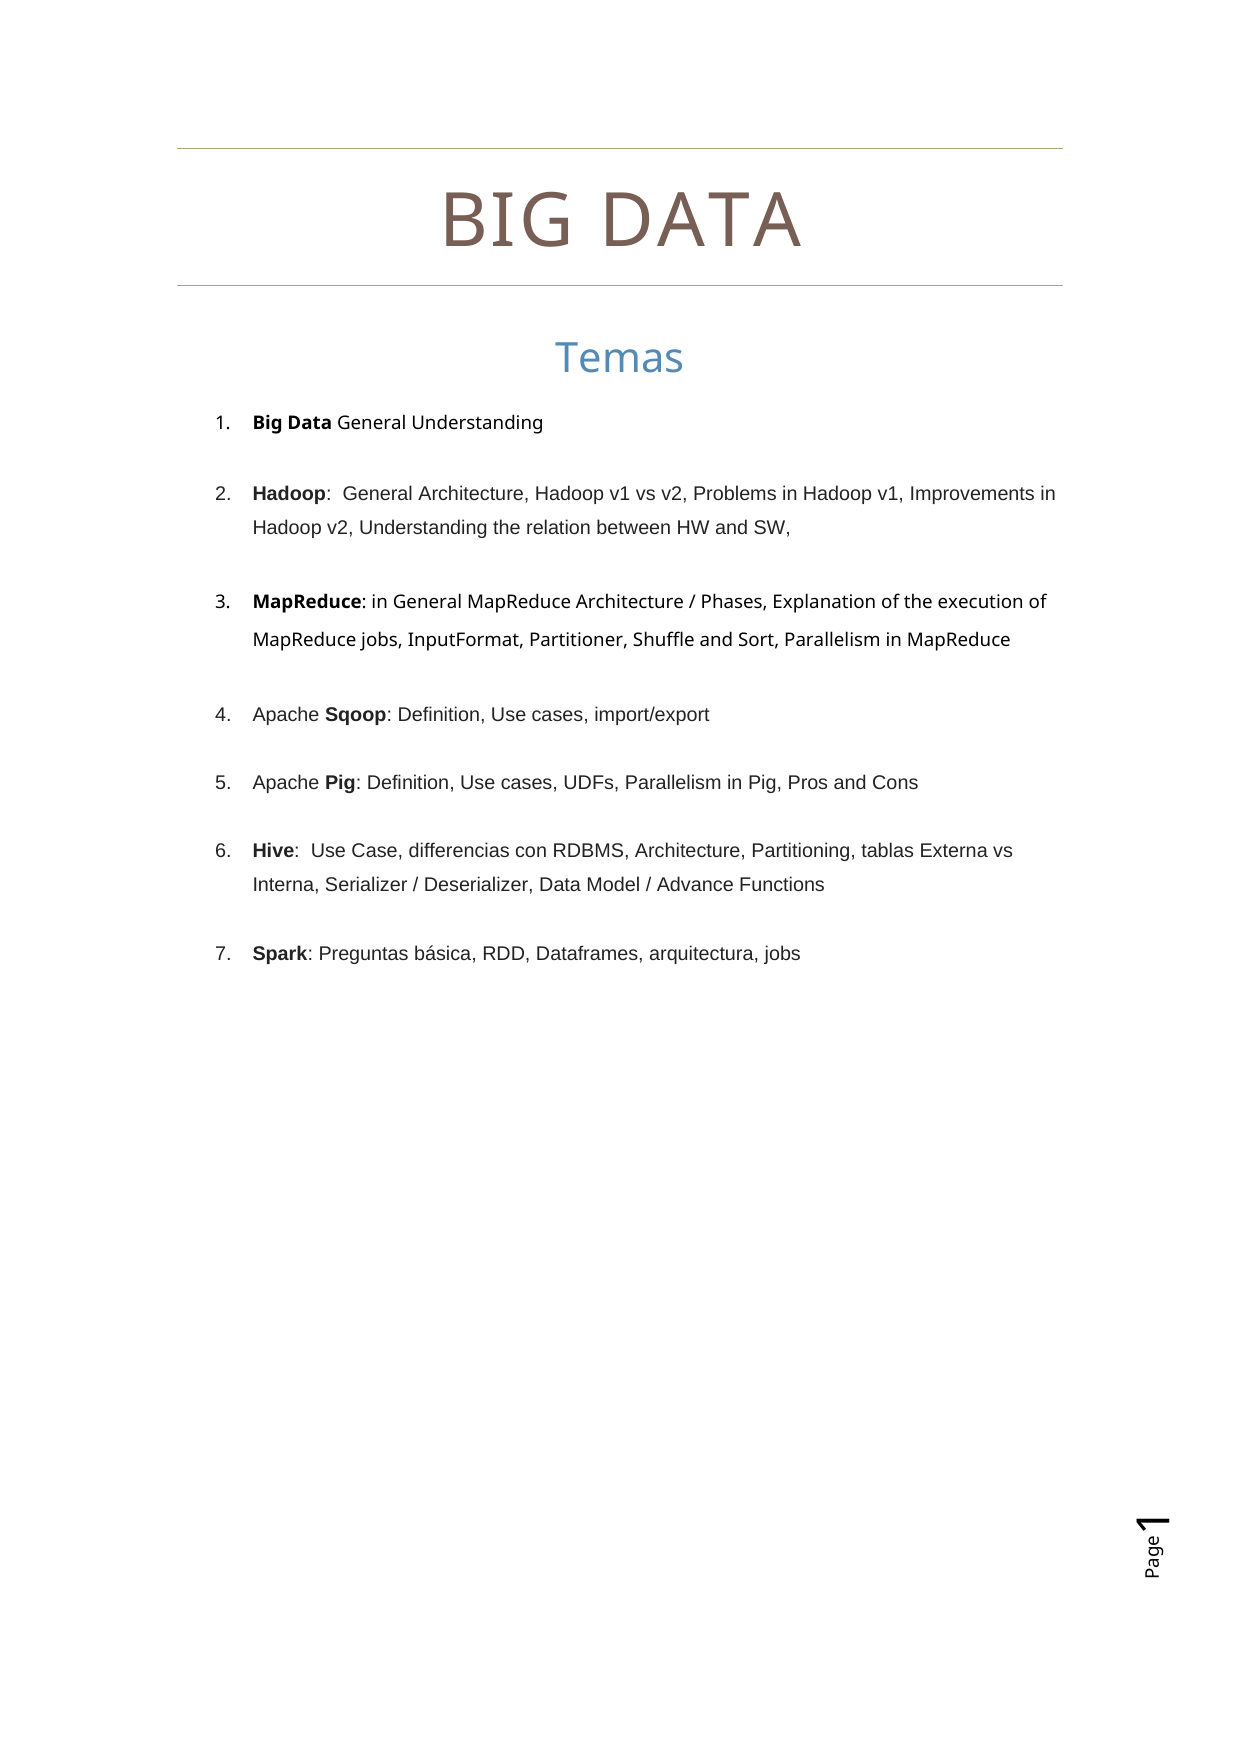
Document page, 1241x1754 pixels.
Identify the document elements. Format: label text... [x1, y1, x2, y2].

list MapReduce: in General MapReduce Architecture / Phases, Explanation of the execution of MapReduce jobs, InputFormat, Partitioner, Shuffle and Sort, Parallelism in MapReduce [215, 588, 1063, 652]
list Hadoop: General Architecture, Hadoop v1 vs v2, Problems in Hadoop v1, Improvements in Hadoop v2, Understanding the relation between HW and SW, [215, 482, 1063, 539]
list Apache Sqoop: Definition, Use cases, import/export [215, 703, 1063, 726]
title Big Data [177, 149, 1063, 285]
list Big Data General Understanding [215, 410, 1063, 435]
subtitle Temas [177, 328, 1063, 385]
list Hive: Use Case, differencias con RDBMS, Architecture, Partitioning, tablas Externa vs Interna, Serializer / Deserializer, Data Model / Advance Functions [215, 839, 1063, 896]
list Spark: Preguntas básica, RDD, Dataframes, arquitectura, jobs [215, 941, 1063, 964]
list Apache Pig: Definition, Use cases, UDFs, Parallelism in Pig, Pros and Cons [215, 771, 1063, 794]
